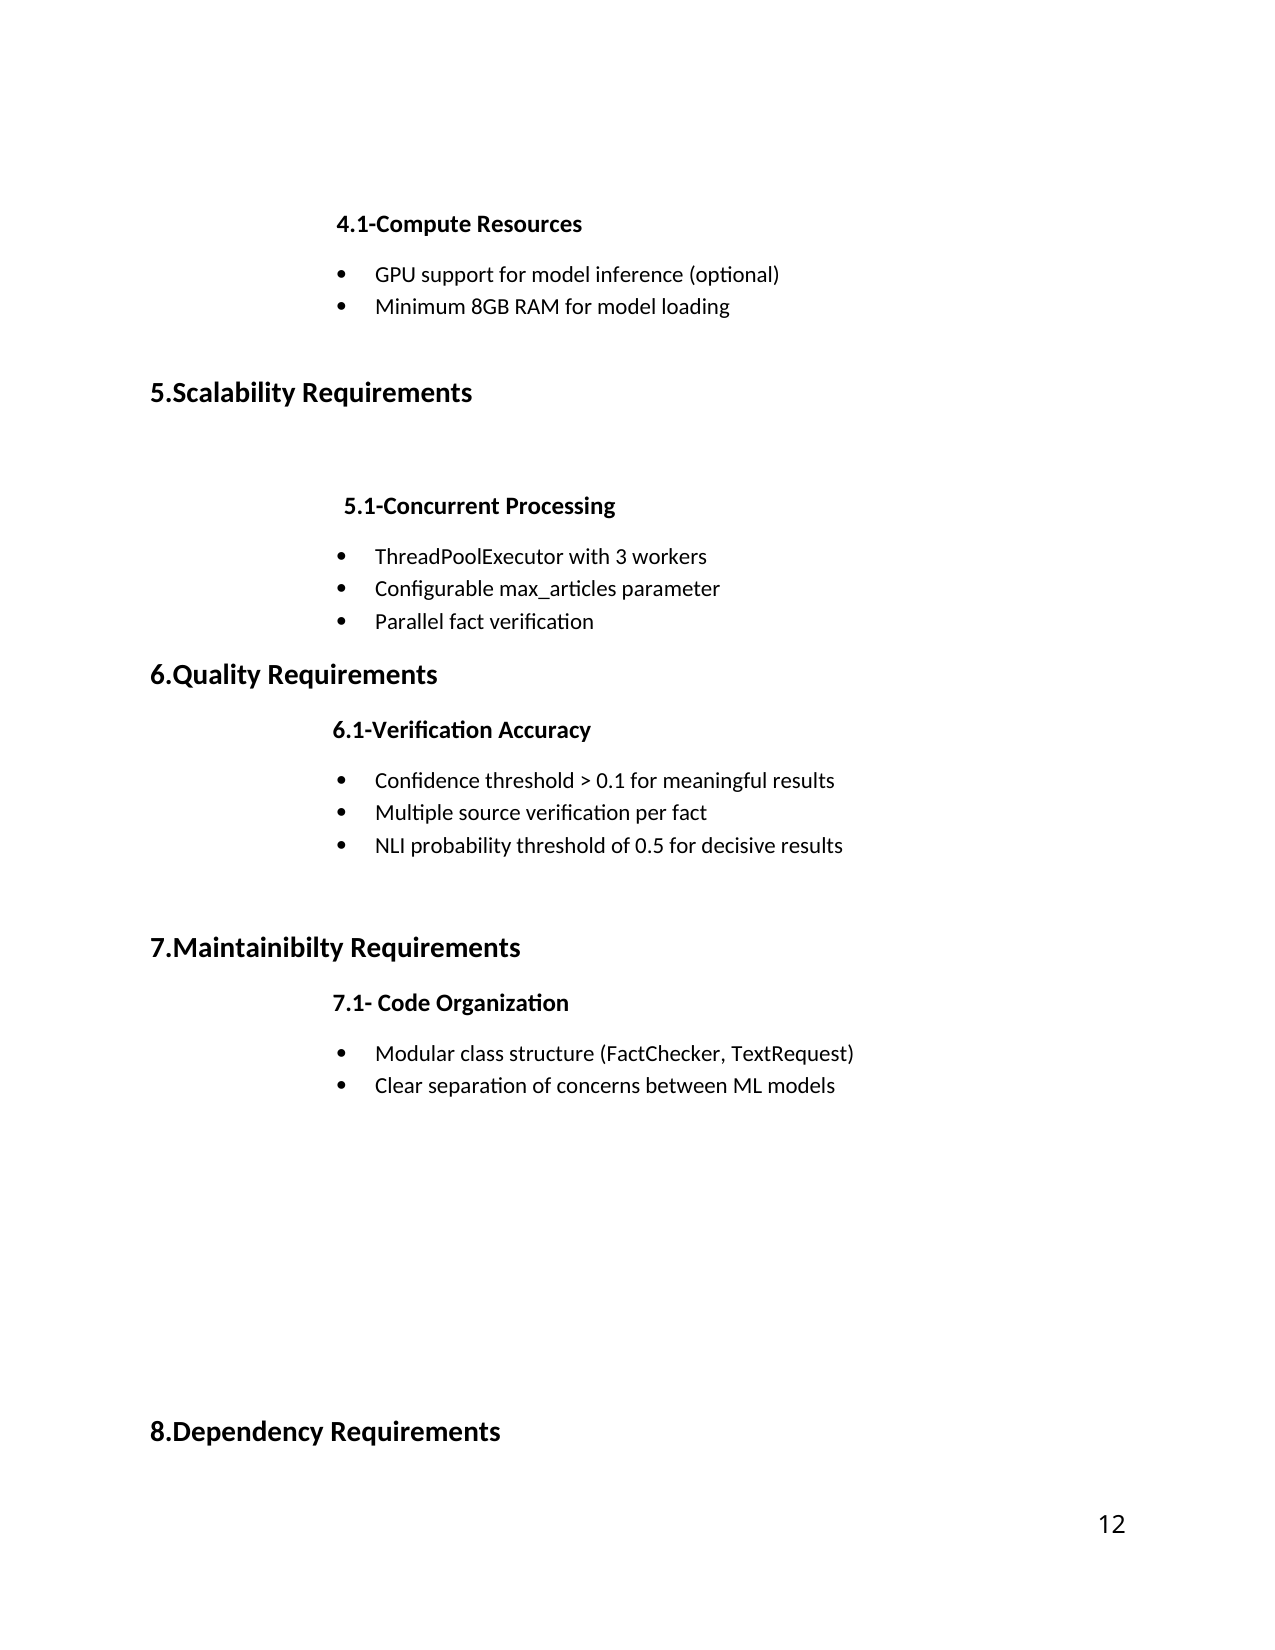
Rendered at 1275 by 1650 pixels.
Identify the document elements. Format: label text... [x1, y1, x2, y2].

text 5.Scalability Requirements [150, 374, 1125, 410]
list GPU support for model inference (optional) [337, 260, 1125, 288]
list Clear separation of concerns between ML models [337, 1072, 1125, 1100]
text 6.1-Verification Accuracy [150, 714, 1125, 744]
text 5.1-Concurrent Processing [150, 490, 1125, 520]
list Parallel fact verification [337, 607, 1125, 635]
list ThreadPoolExecutor with 3 workers [337, 542, 1125, 570]
list Minimum 8GB RAM for model loading [337, 292, 1125, 320]
text 6.Quality Requirements [150, 656, 1125, 692]
text 8.Dependency Requirements [150, 1413, 1125, 1449]
text 7.Maintainibilty Requirements [150, 929, 1125, 965]
list NLI probability threshold of 0.5 for decisive results [337, 831, 1125, 859]
list Multiple source verification per fact [337, 798, 1125, 826]
list Modular class structure (FactChecker, TextRequest) [337, 1039, 1125, 1067]
list Confidence threshold > 0.1 for meaningful results [337, 766, 1125, 794]
text 4.1-Compute Resources [150, 208, 1125, 238]
text 7.1- Code Organization [150, 987, 1125, 1018]
list Configurable max_articles parameter [337, 574, 1125, 602]
